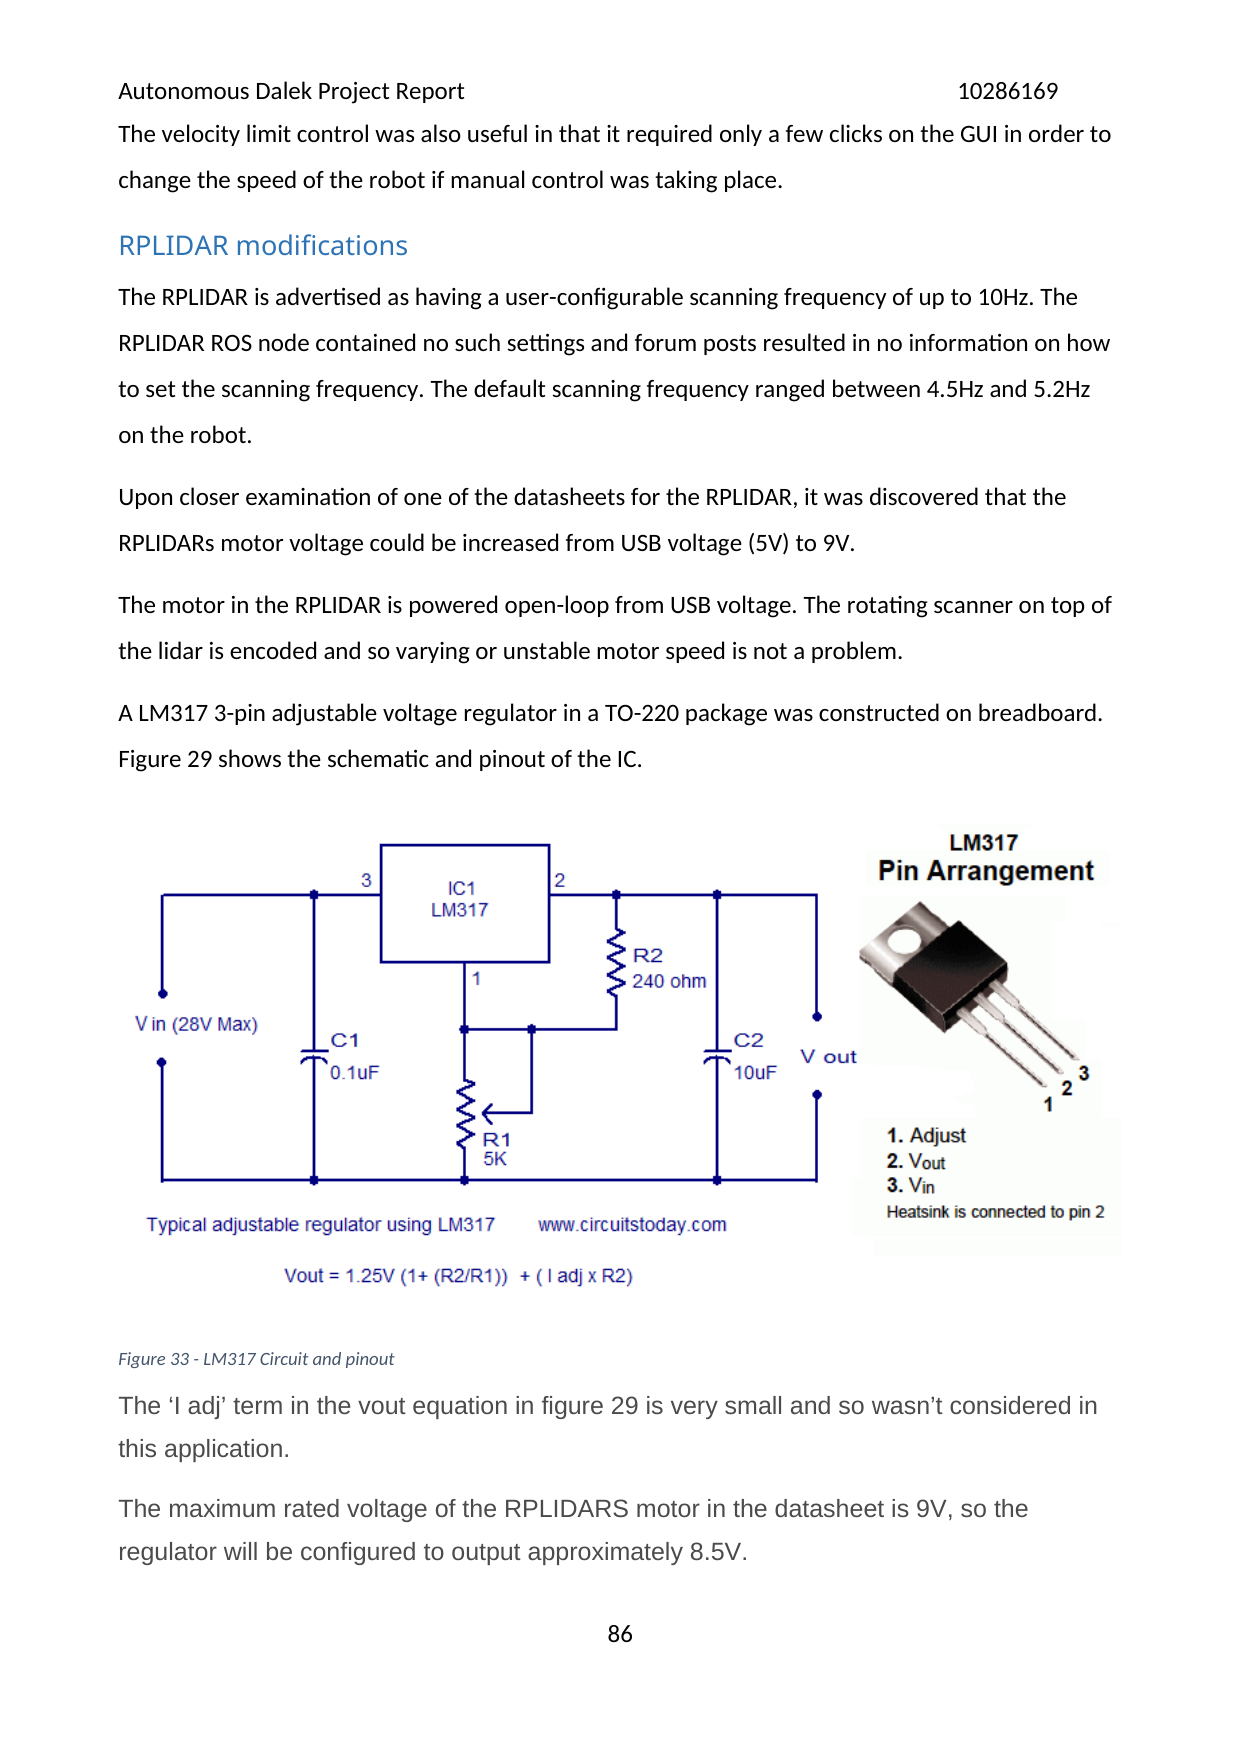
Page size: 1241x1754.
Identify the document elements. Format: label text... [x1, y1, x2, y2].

text The maximum rated voltage of the RPLIDARS motor in the datasheet is 9V, so the regulator will be configured to output approximately 8.5V. [118, 1494, 1122, 1566]
text Upon closer examination of one of the datasheets for the RPLIDAR, it was discovered that the RPLIDARs motor voltage could be increased from USB voltage (5V) to 9V. [118, 481, 1122, 557]
text The RPLIDAR is advertised as having a user-configurable scanning frequency of up to 10Hz. The RPLIDAR ROS node contained no such settings and forum posts resulted in no information on how to set the scanning frequency. The default scanning frequency ranged between 4.5Hz and 5.2Hz on the robot. [118, 282, 1122, 449]
picture [118, 805, 1123, 1316]
text Figure - LM317 Circuit and pinout [118, 1347, 1122, 1370]
text The ‘I adj’ term in the vout equation in figure 29 is very small and so wasn’t considered in this application. [118, 1391, 1122, 1463]
text A LM317 3-pin adjustable voltage regulator in a TO-220 package was constructed on breadboard. Figure 29 shows the schematic and pinout of the IC. [118, 697, 1122, 774]
text The motor in the RPLIDAR is powered open-loop from USB voltage. The rotating scanner on top of the lidar is encoded and so varying or unstable motor speed is not a problem. [118, 589, 1122, 666]
text The velocity limit control was also useful in that it required only a few clicks on the GUI in order to change the speed of the robot if manual control was taking place. [118, 118, 1122, 194]
subtitle RPLIDAR modifications [118, 226, 1122, 263]
